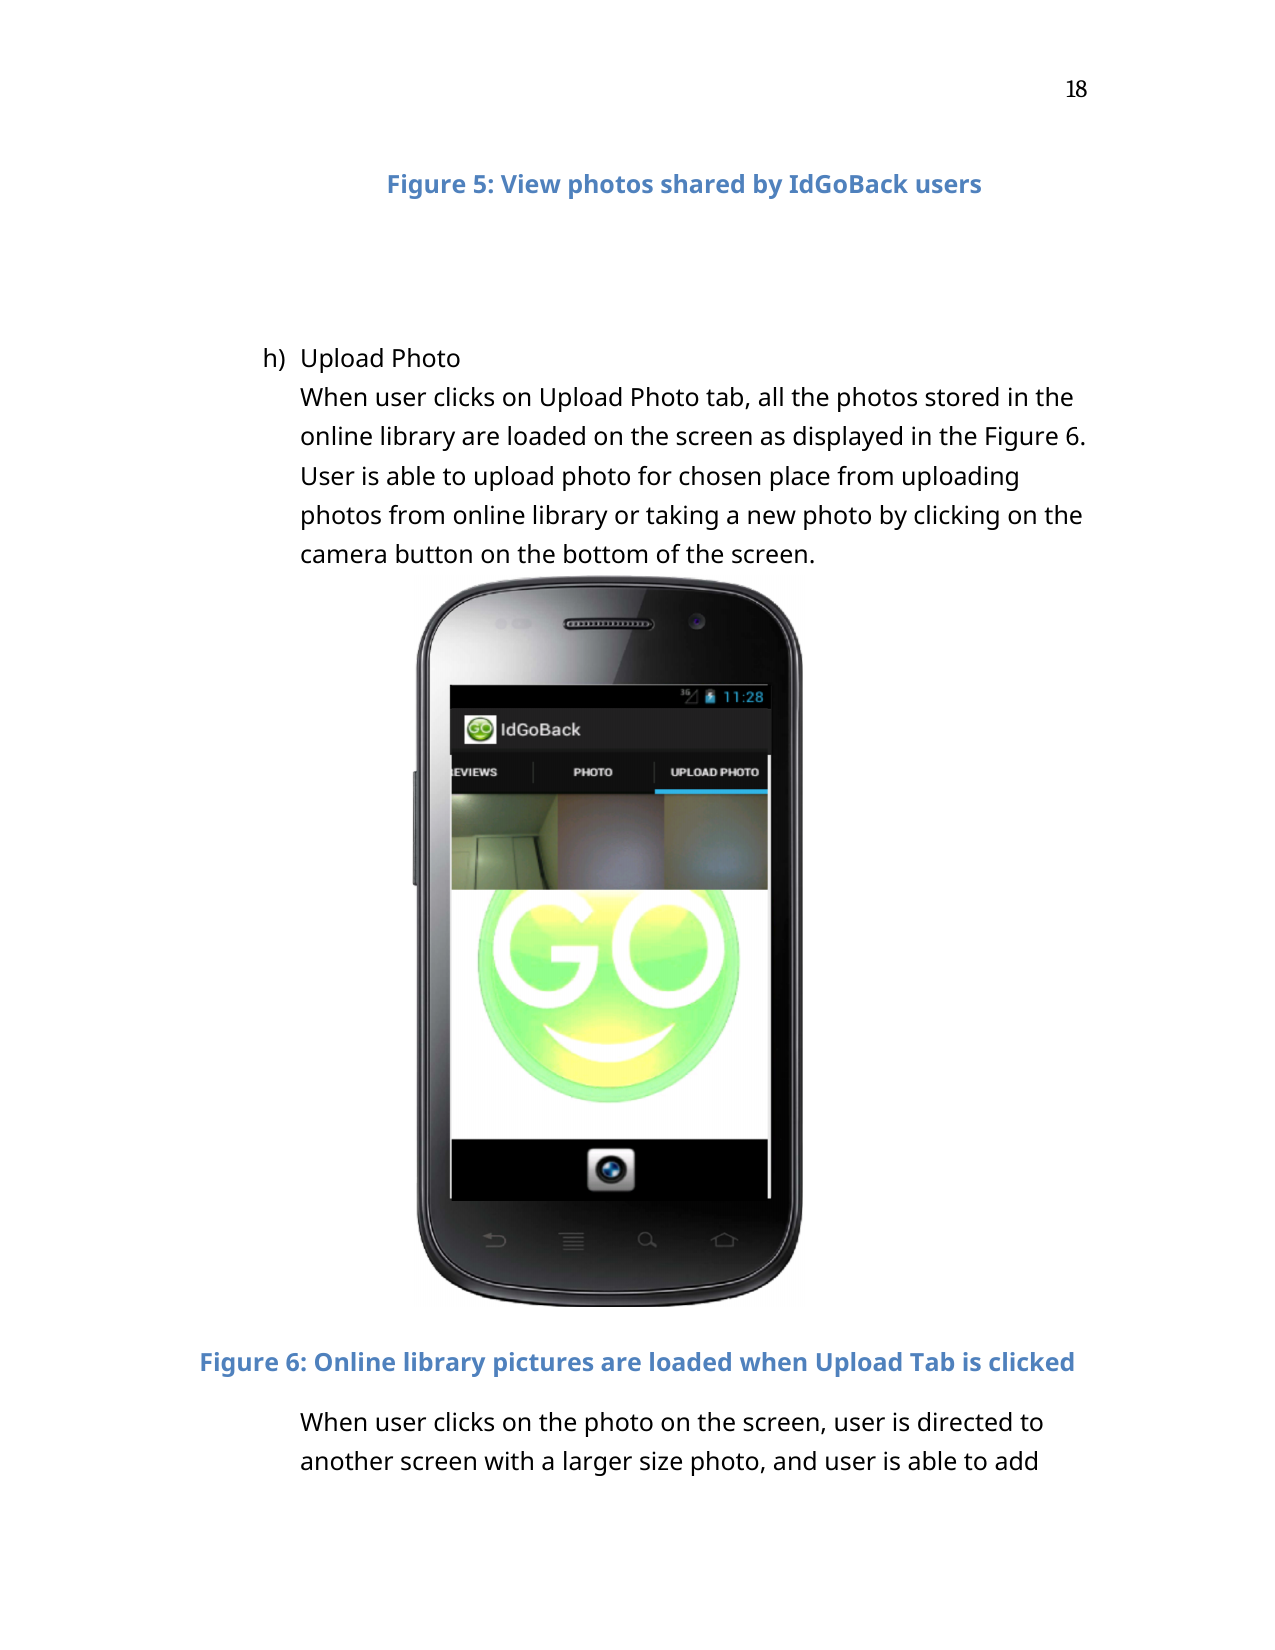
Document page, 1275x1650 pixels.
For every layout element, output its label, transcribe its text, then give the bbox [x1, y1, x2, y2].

text Figure 6: Online library pictures are loaded when Upload Tab is clicked [187, 1344, 1087, 1378]
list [300, 1404, 1087, 1477]
list User is able to upload photo for chosen place from uploading photos from online library or taking a new photo by clicking on the camera button on the bottom of the screen. [300, 458, 1087, 571]
list When user clicks on Upload Photo tab, all the photos stored in the online library are loaded on the screen as displayed in the Figure 6. [300, 380, 1087, 453]
list Upload Photo [262, 341, 1087, 375]
picture [412, 575, 807, 1307]
